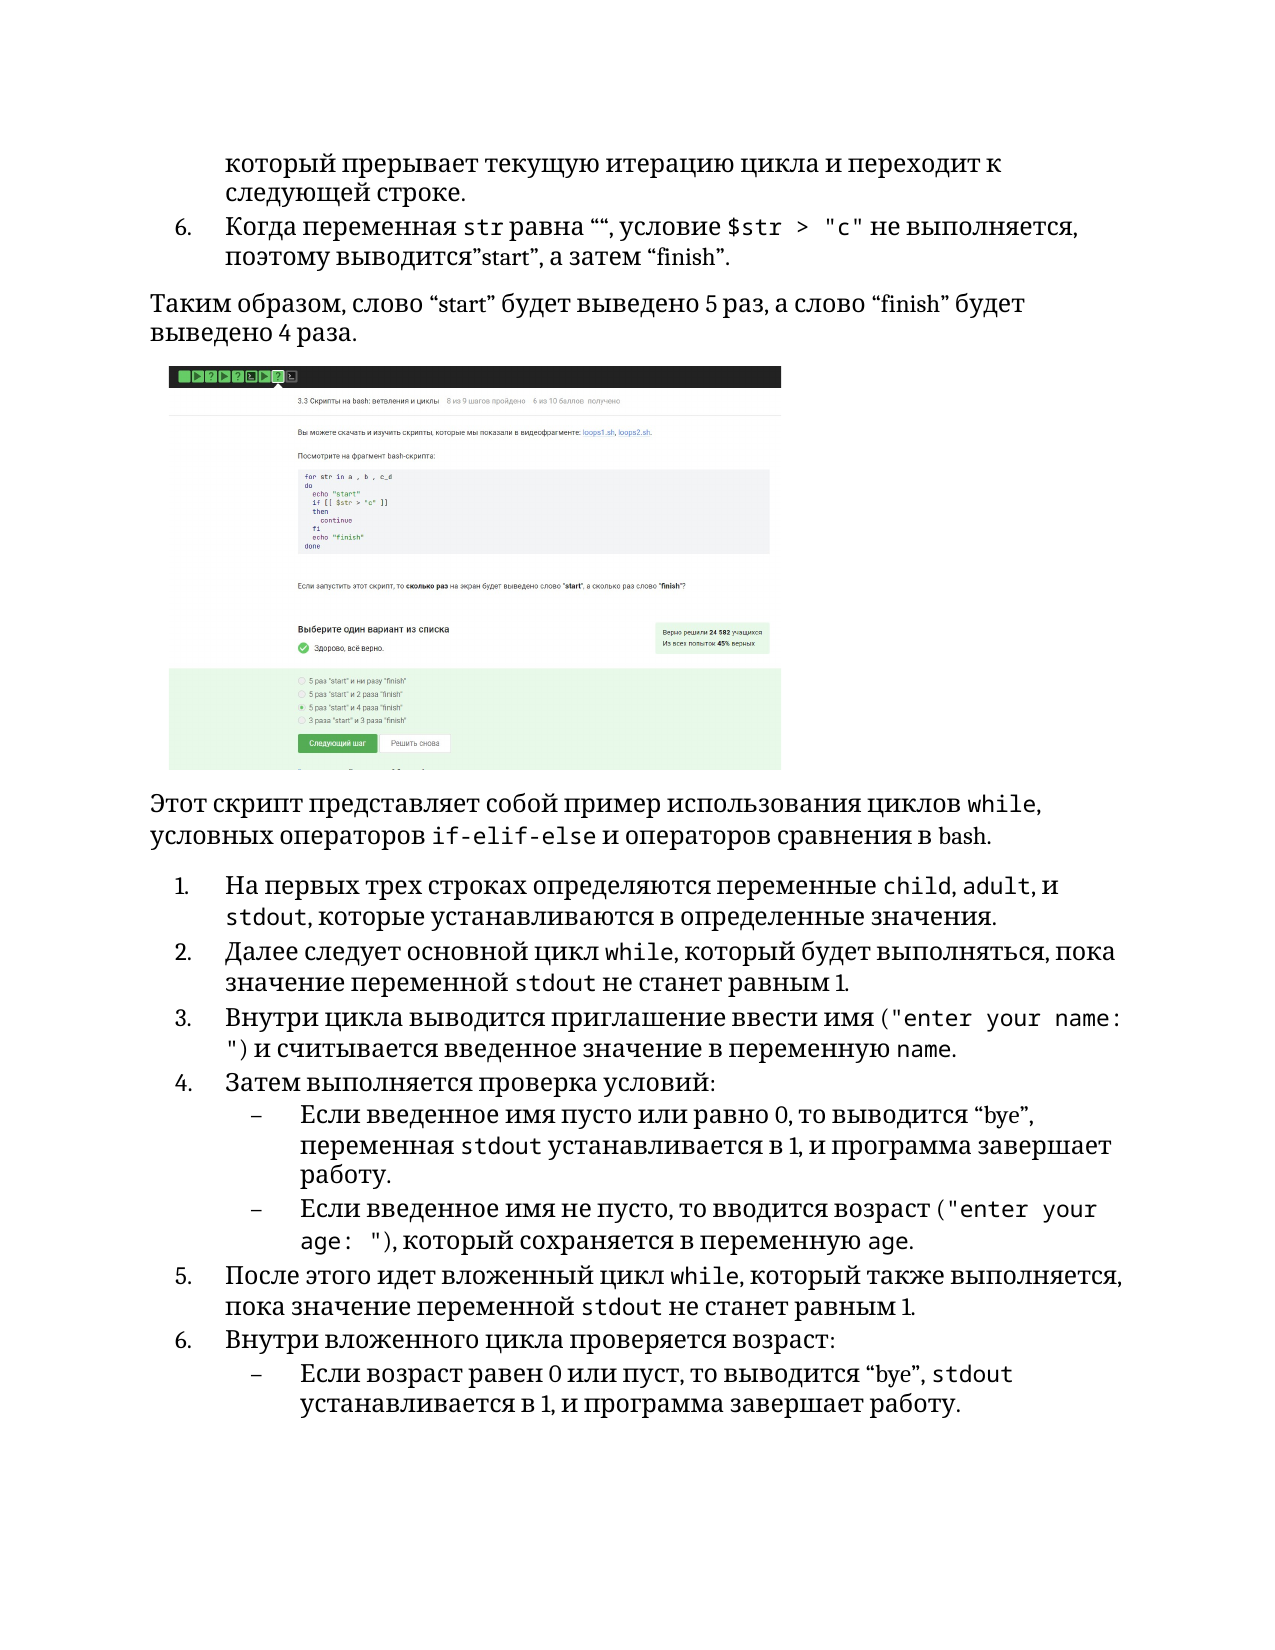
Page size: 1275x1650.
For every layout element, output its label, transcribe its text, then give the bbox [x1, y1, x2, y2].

text Таким образом, слово “start” будет выведено 5 раз, а слово “finish” будет выведено 4 раза. [150, 290, 1125, 347]
list Когда переменная str равна ““, условие $str > "c" не выполняется, поэтому выводится”start”, а затем “finish”. [175, 211, 1125, 271]
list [175, 150, 1125, 207]
list После этого идет вложенный цикл while, который также выполняется, пока значение переменной stdout не станет равным 1. [175, 1260, 1125, 1322]
text Этот скрипт представляет собой пример использования циклов while, условных операторов if-elif-else и операторов сравнения в bash. [150, 788, 1125, 851]
list Внутри вложенного цикла проверяется возраст: [175, 1326, 1125, 1355]
list Внутри цикла выводится приглашение ввести имя ("enter your name: ") и считывается введенное значение в переменную name. [175, 1002, 1125, 1065]
picture [168, 366, 782, 770]
list Если возраст равен 0 или пуст, то выводится “bye”, stdout устанавливается в 1, и программа завершает работу. [250, 1358, 1125, 1418]
list Далее следует основной цикл while, который будет выполняться, пока значение переменной stdout не станет равным 1. [175, 936, 1125, 998]
list На первых трех строках определяются переменные child, adult, и stdout, которые устанавливаются в определенные значения. [175, 870, 1125, 932]
list Если введенное имя не пусто, то вводится возраст ("enter your age: "), который сохраняется в переменную age. [250, 1193, 1125, 1256]
list Если введенное имя пусто или равно 0, то выводится “bye”, переменная stdout устанавливается в 1, и программа завершает работу. [250, 1101, 1125, 1190]
list Затем выполняется проверка условий: [175, 1068, 1125, 1097]
